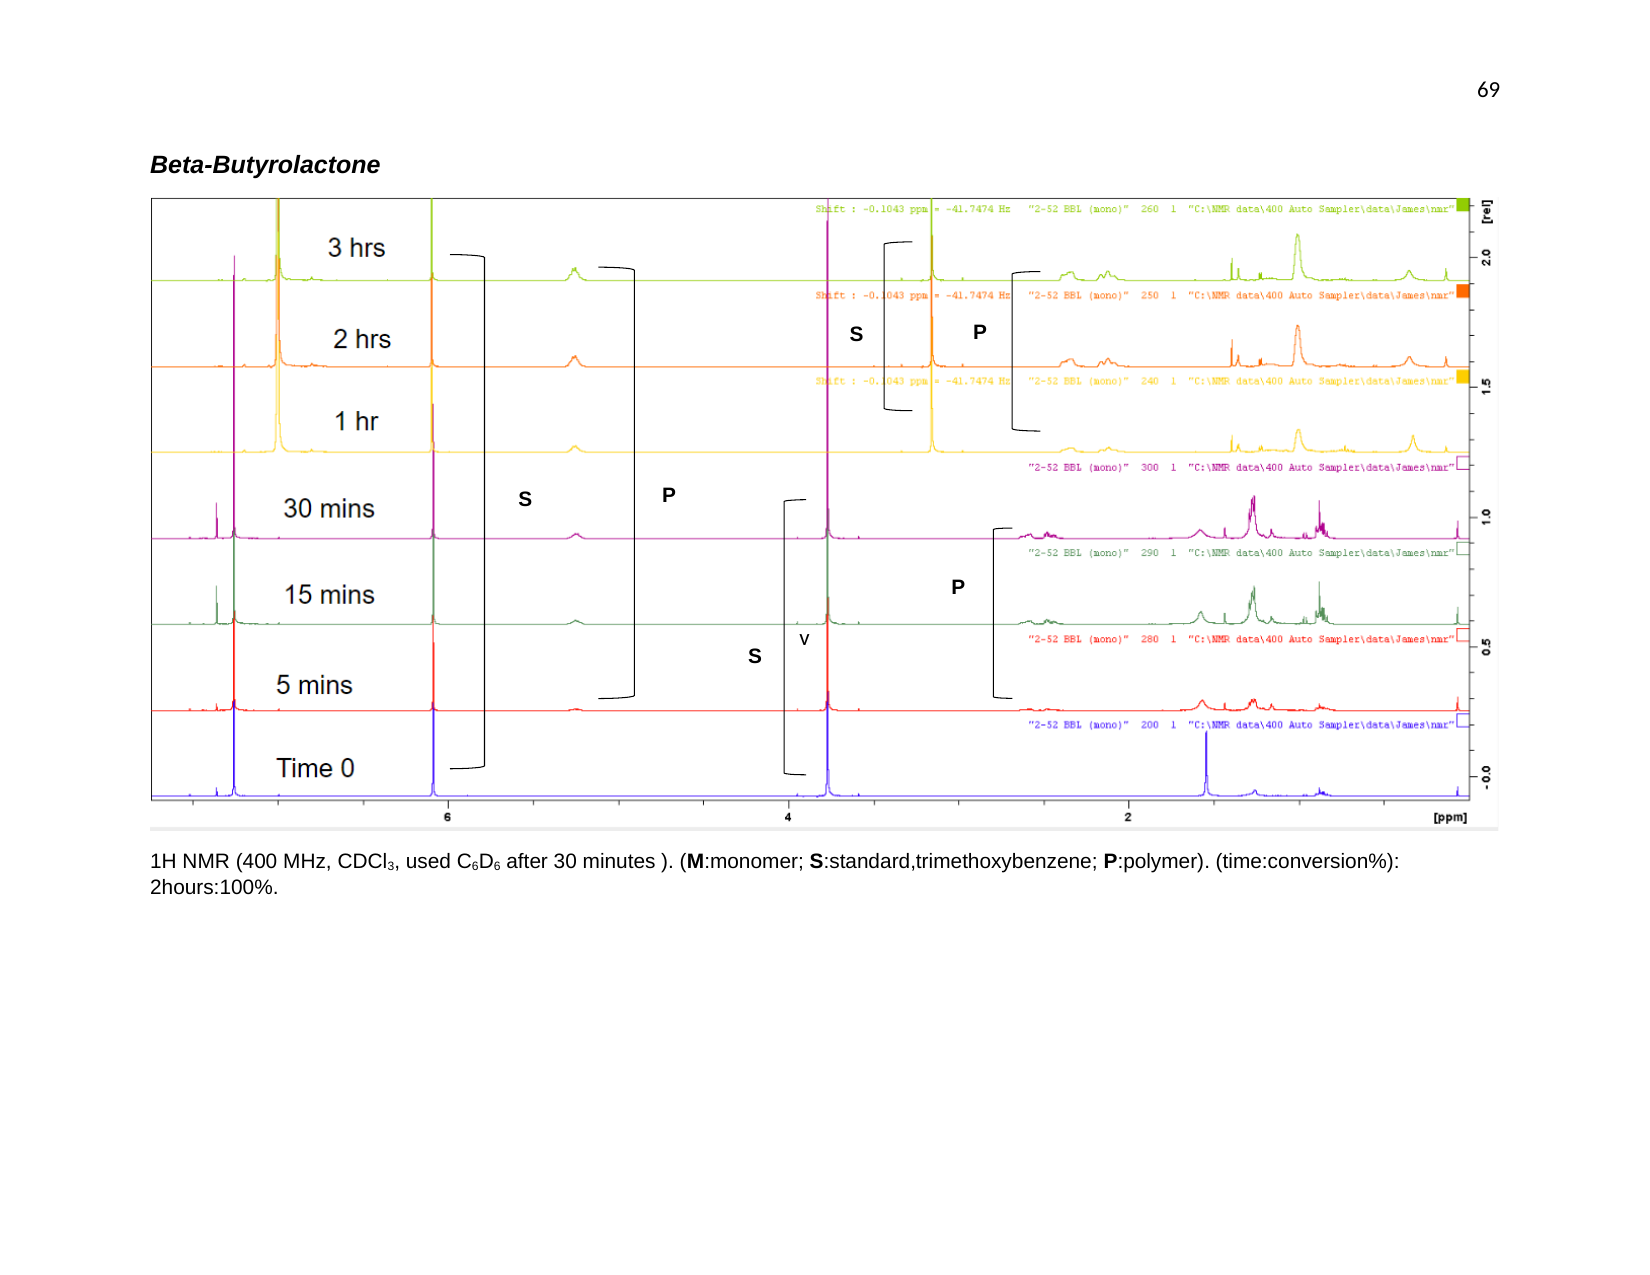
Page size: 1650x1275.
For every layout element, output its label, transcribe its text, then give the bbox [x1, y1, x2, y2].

picture [150, 197, 1499, 831]
text 1H NMR (400 MHz, CDCl3, used C6D6 after 30 minutes ). (M:monomer; S:standard,trimethoxybenzene; P:polymer). (time:conversion%): 2hours:100%. [150, 849, 1500, 899]
text Beta-Butyrolactone [150, 150, 1500, 179]
